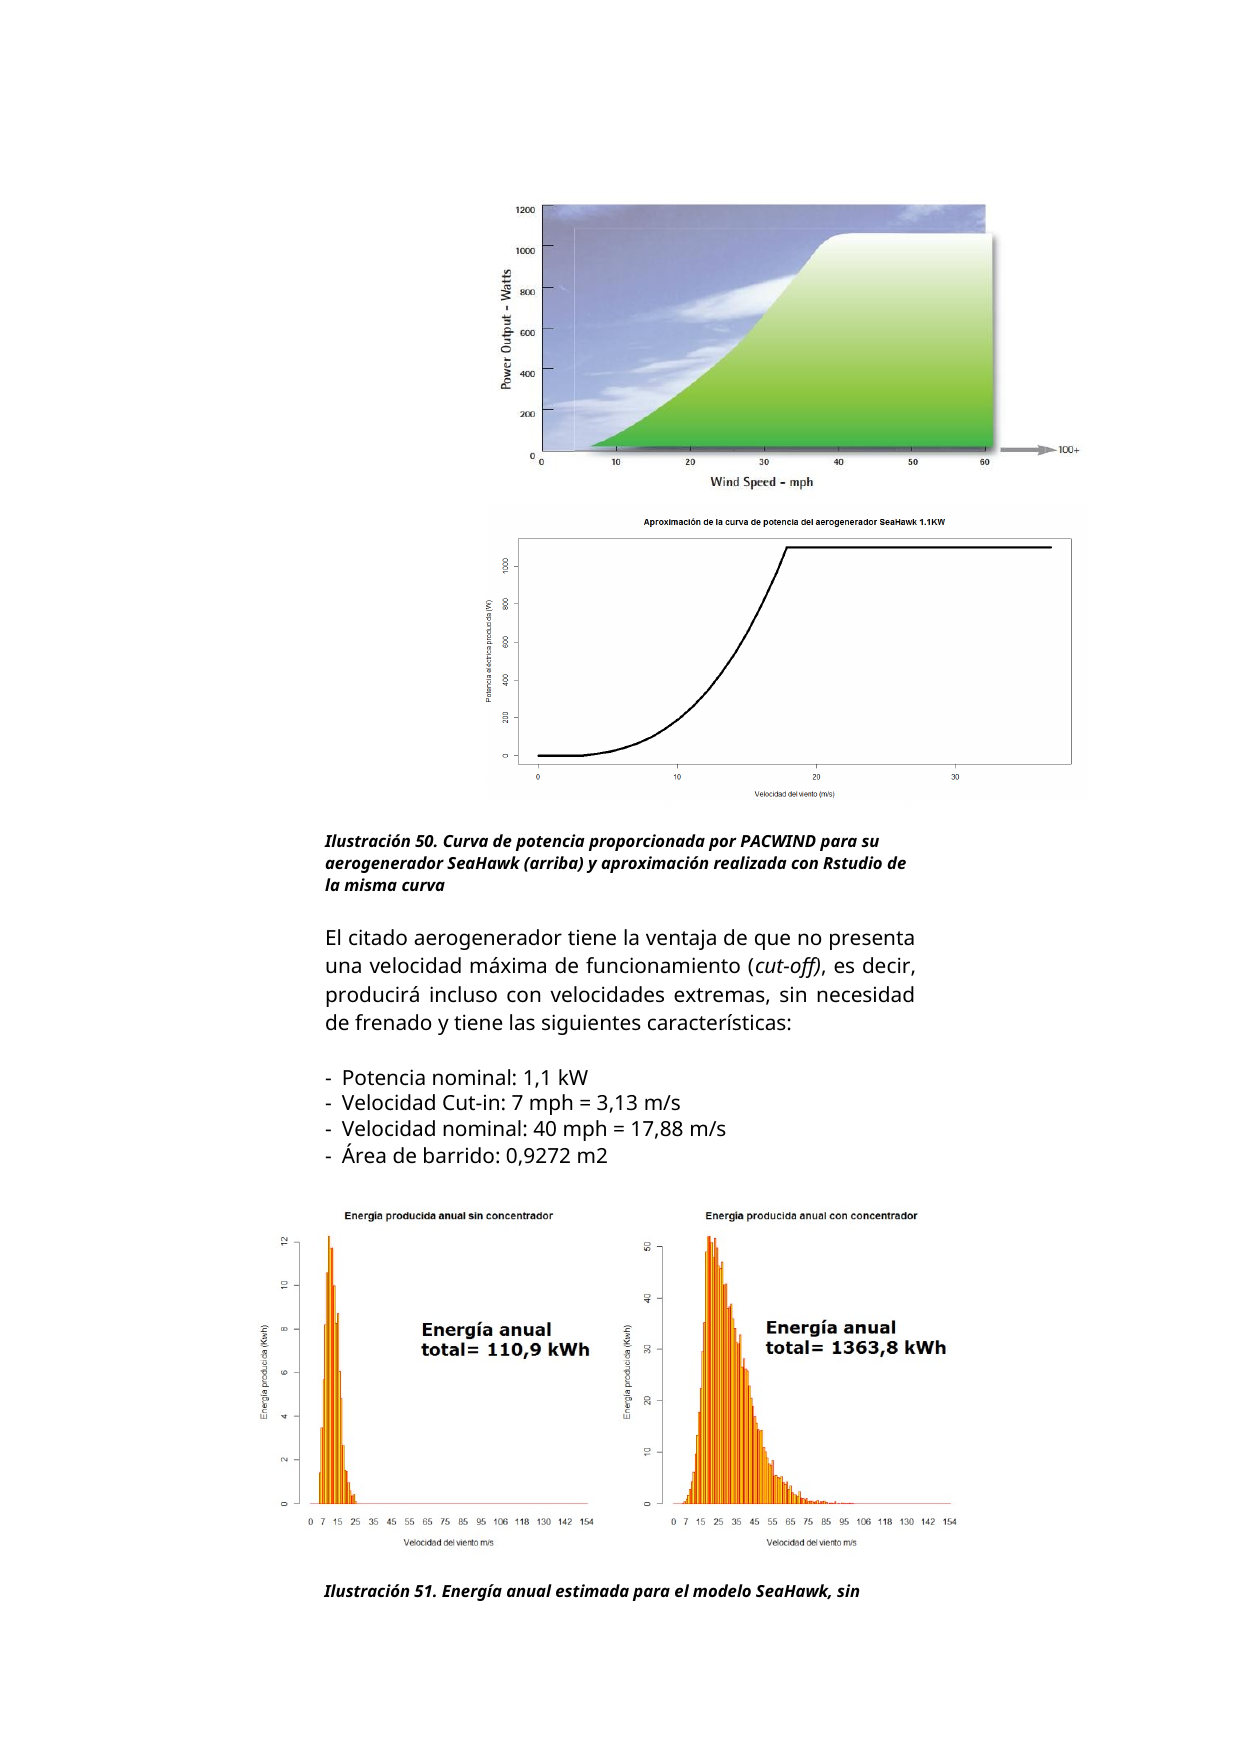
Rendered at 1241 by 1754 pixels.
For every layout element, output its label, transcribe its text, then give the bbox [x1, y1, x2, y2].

list Potencia nominal: 1,1 kW [325, 1065, 1063, 1091]
text El citado aerogenerador tiene la ventaja de que no presenta una velocidad máxima de funcionamiento (cut-off), es decir, producirá incluso con velocidades extremas, sin necesidad de frenado y tiene las siguientes características: [325, 923, 916, 1037]
picture [257, 1194, 983, 1558]
text Ilustración 50. Curva de potencia proporcionada por PACWIND para su aerogenerador SeaHawk (arriba) y aproximación realizada con Rstudio de la misma curva [325, 829, 915, 896]
list Área de barrido: 0,9272 m2 [325, 1141, 1063, 1170]
list Velocidad nominal: 40 mph = 17,88 m/s [325, 1116, 1063, 1141]
picture [477, 191, 1096, 807]
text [324, 1558, 944, 1603]
list Velocidad Cut-in: 7 mph = 3,13 m/s [325, 1091, 1063, 1116]
